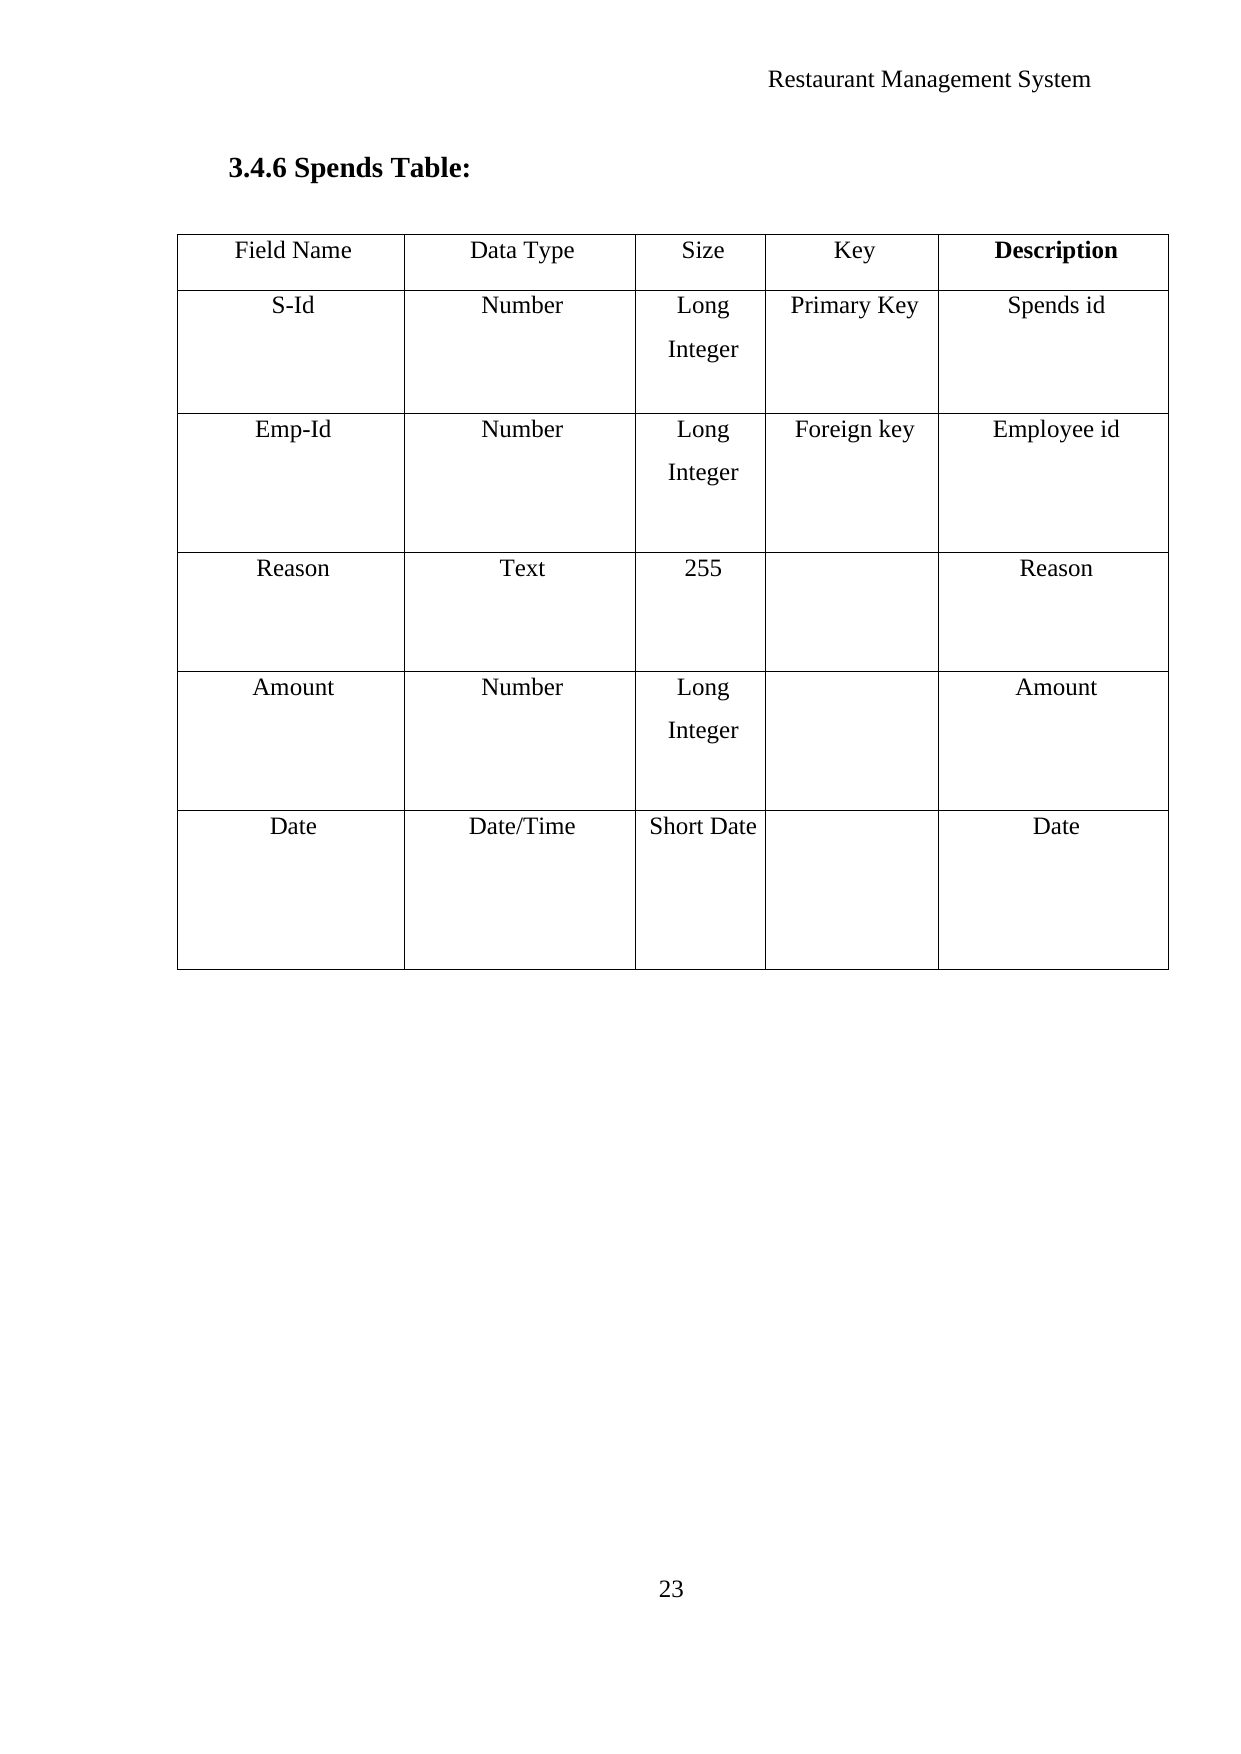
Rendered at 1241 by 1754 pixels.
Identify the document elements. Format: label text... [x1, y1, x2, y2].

text 3.4.6 Spends Table: [177, 150, 1097, 183]
table_cell Employee id [939, 414, 1168, 552]
table_cell Reason [939, 553, 1168, 671]
table_cell Long Integer [636, 291, 765, 413]
table_cell Amount [178, 672, 404, 810]
table_cell Reason [178, 553, 404, 671]
table_cell Date/Time [405, 811, 635, 969]
table_cell [766, 553, 938, 671]
table_cell Spends id [939, 291, 1168, 413]
table_cell Long Integer [636, 672, 765, 810]
table_cell Date [178, 811, 404, 969]
table_cell S-Id [178, 291, 404, 413]
table_cell Date [939, 811, 1168, 969]
table_cell Amount [939, 672, 1168, 810]
table_cell [766, 811, 938, 969]
table_cell Short Date [636, 811, 765, 969]
table_cell Number [405, 414, 635, 552]
table_cell [766, 672, 938, 810]
table_cell Emp-Id [178, 414, 404, 552]
table_header Field Name [178, 235, 404, 289]
table_cell 255 [636, 553, 765, 671]
table_cell Text [405, 553, 635, 671]
table_header Key [766, 235, 938, 289]
table_cell Number [405, 672, 635, 810]
table_header Data Type [405, 235, 635, 289]
table_cell Number [405, 291, 635, 413]
table_cell Long Integer [636, 414, 765, 552]
table_cell Primary Key [766, 291, 938, 413]
table_header Size [636, 235, 765, 289]
table_cell Foreign key [766, 414, 938, 552]
table_header Description [939, 235, 1168, 289]
